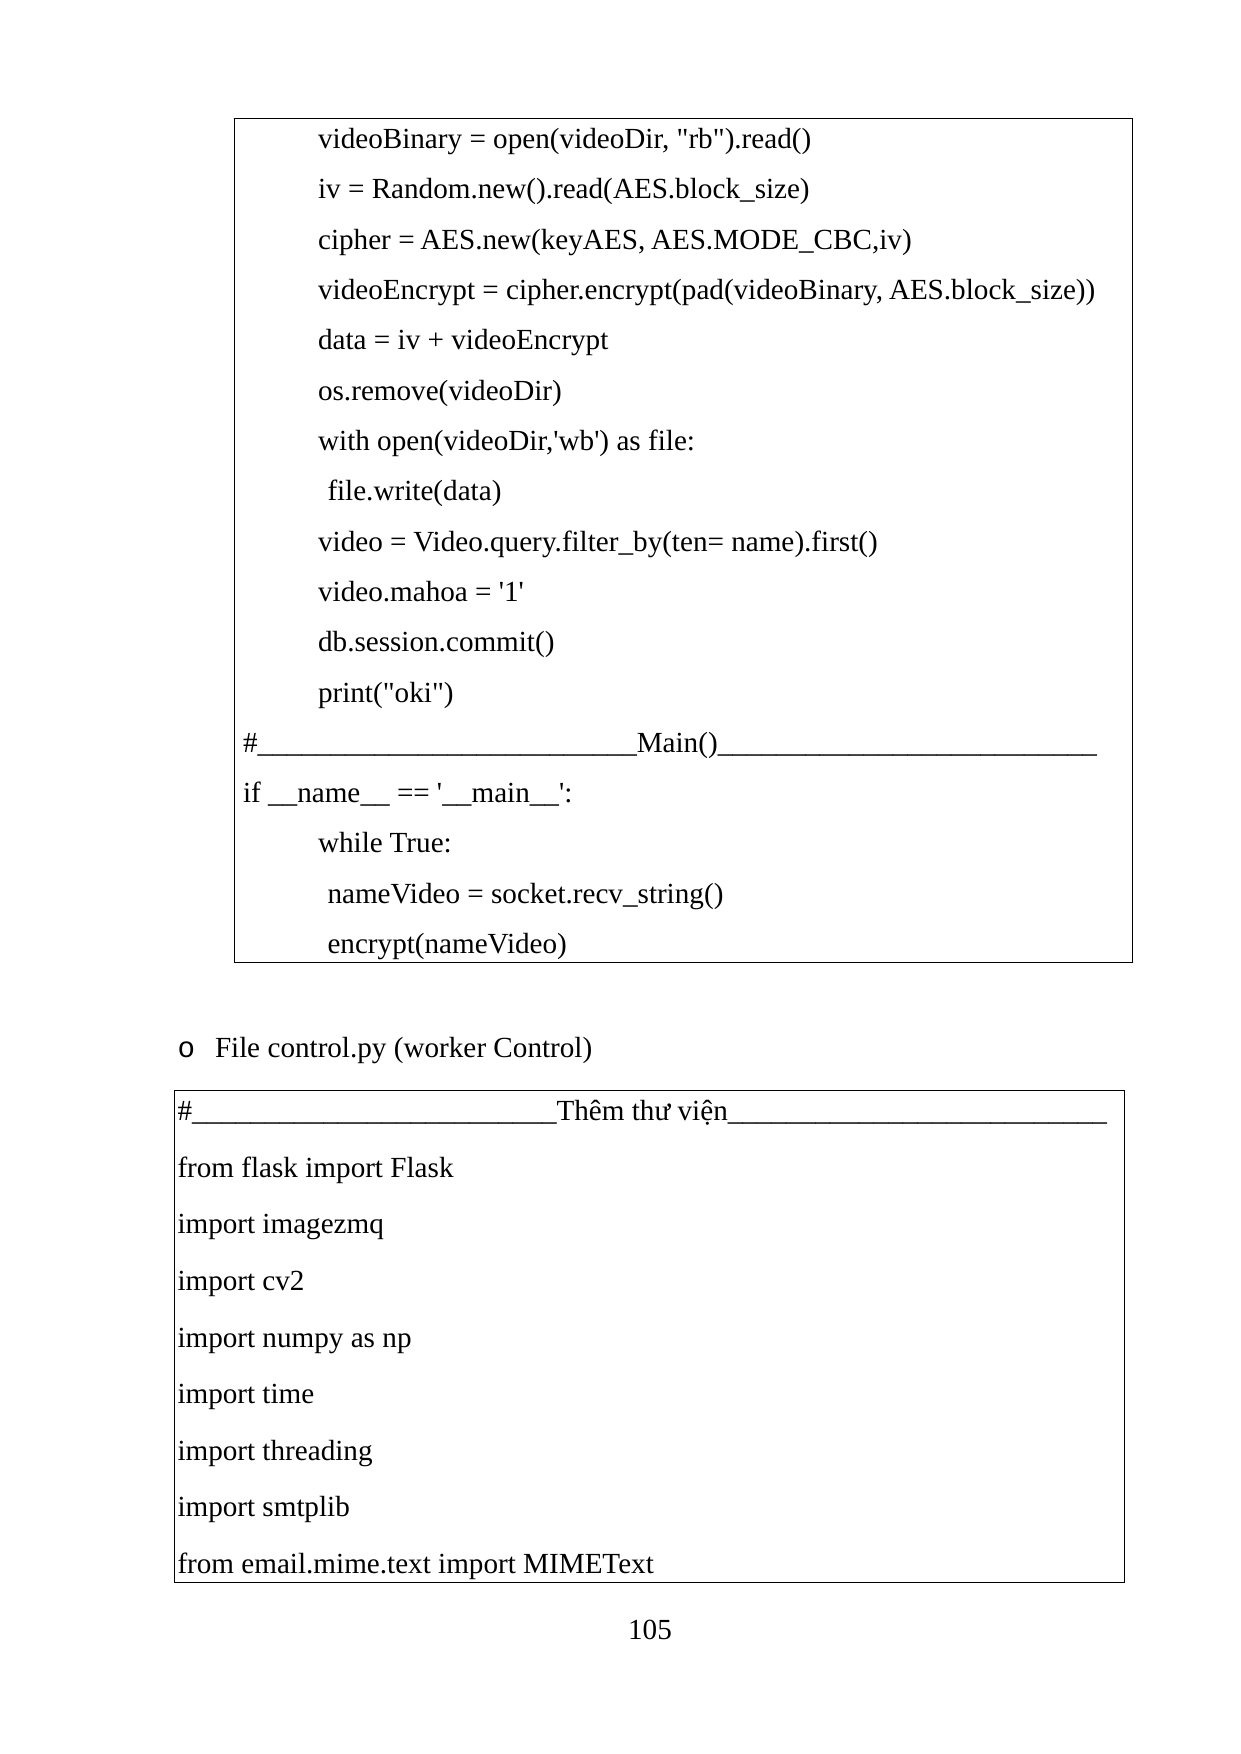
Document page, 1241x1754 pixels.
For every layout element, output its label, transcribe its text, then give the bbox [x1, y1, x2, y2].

list File control.py (worker Control) [177, 1030, 1124, 1066]
list while True: [235, 822, 1132, 859]
text from email.mime.text import MIMEText [175, 1543, 1124, 1582]
list if __name__ == '__main__': [235, 772, 1132, 809]
text import threading [175, 1430, 1124, 1466]
list encrypt(nameVideo) [235, 923, 1132, 962]
list data = iv + videoEncrypt [235, 319, 1132, 356]
list videoBinary = open(videoDir, "rb").read() [235, 119, 1132, 155]
list video = Video.query.filter_by(ten= name).first() [235, 521, 1132, 557]
list nameVideo = socket.recv_string() [235, 873, 1132, 909]
text import time [175, 1373, 1124, 1410]
list iv = Random.new().read(AES.block_size) [235, 168, 1132, 205]
list print("oki") [235, 672, 1132, 708]
text import smtplib [175, 1486, 1124, 1523]
text import cv2 [175, 1260, 1124, 1297]
list db.session.commit() [235, 621, 1132, 658]
list #__________________________Main()__________________________ [235, 722, 1132, 758]
list os.remove(videoDir) [235, 370, 1132, 406]
list with open(videoDir,'wb') as file: [235, 420, 1132, 457]
list file.write(data) [235, 470, 1132, 507]
text import imagezmq [175, 1203, 1124, 1240]
text #_________________________Thêm thư viện__________________________ [175, 1091, 1124, 1127]
list videoEncrypt = cipher.encrypt(pad(videoBinary, AES.block_size)) [235, 269, 1132, 306]
list cipher = AES.new(keyAES, AES.MODE_CBC,iv) [235, 219, 1132, 255]
text import numpy as np [175, 1317, 1124, 1353]
text from flask import Flask [175, 1147, 1124, 1183]
list video.mahoa = '1' [235, 571, 1132, 608]
